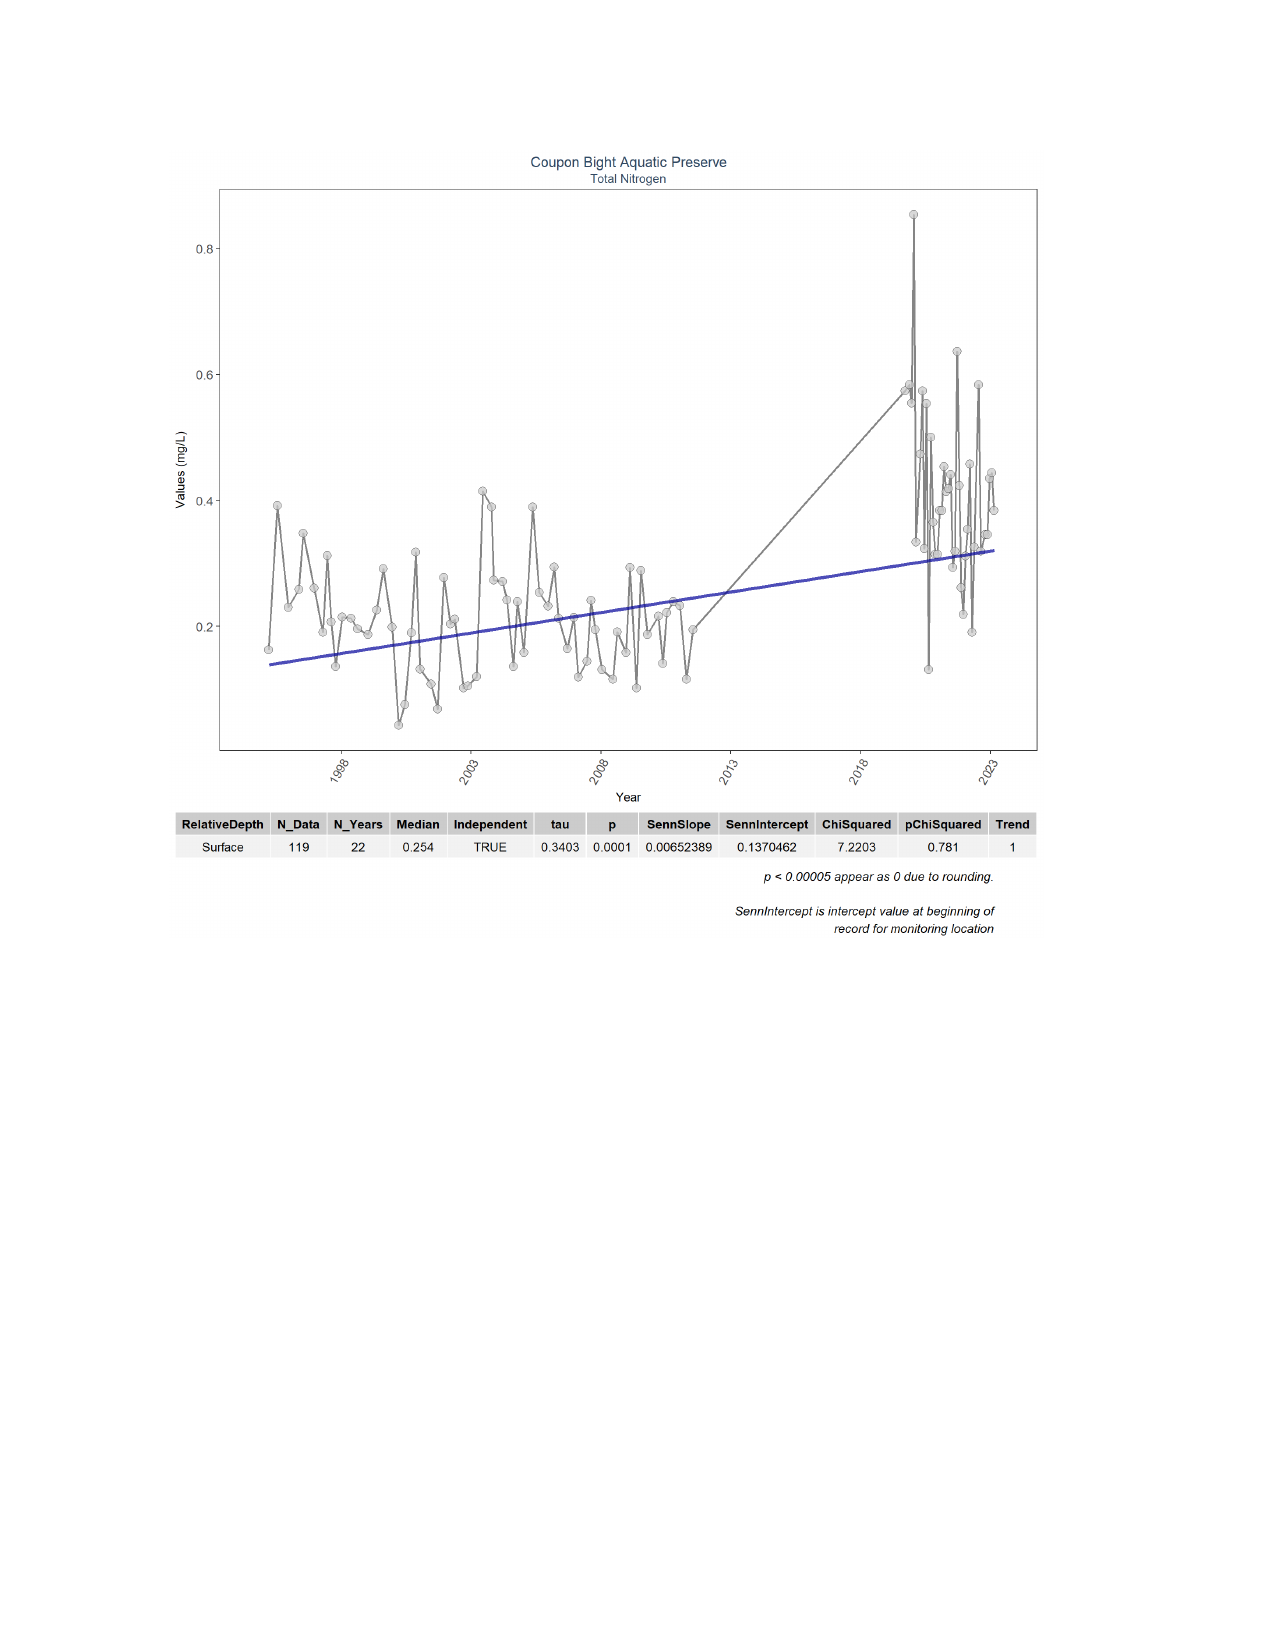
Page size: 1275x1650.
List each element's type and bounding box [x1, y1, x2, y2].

picture [168, 150, 1044, 938]
